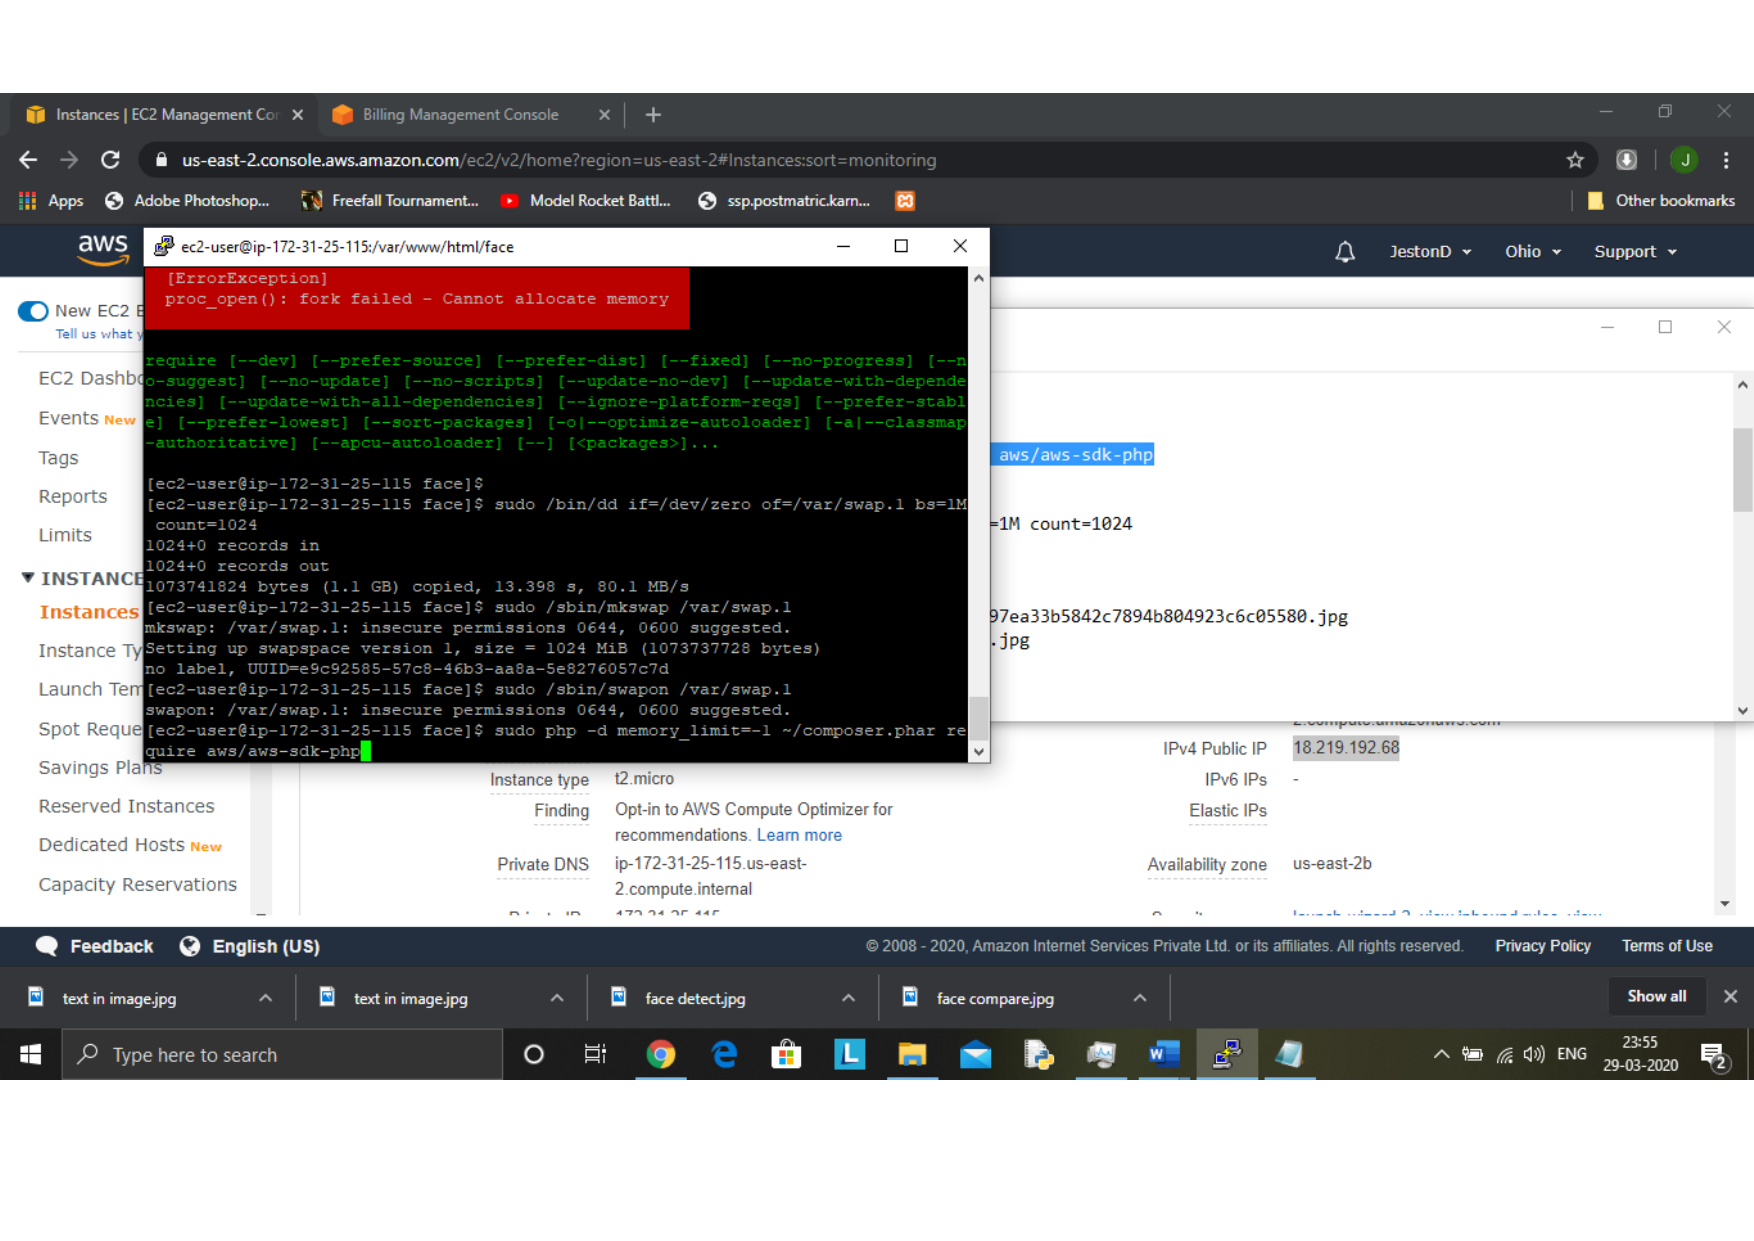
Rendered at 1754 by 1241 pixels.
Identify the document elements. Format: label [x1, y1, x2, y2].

picture [0, 93, 1754, 1080]
